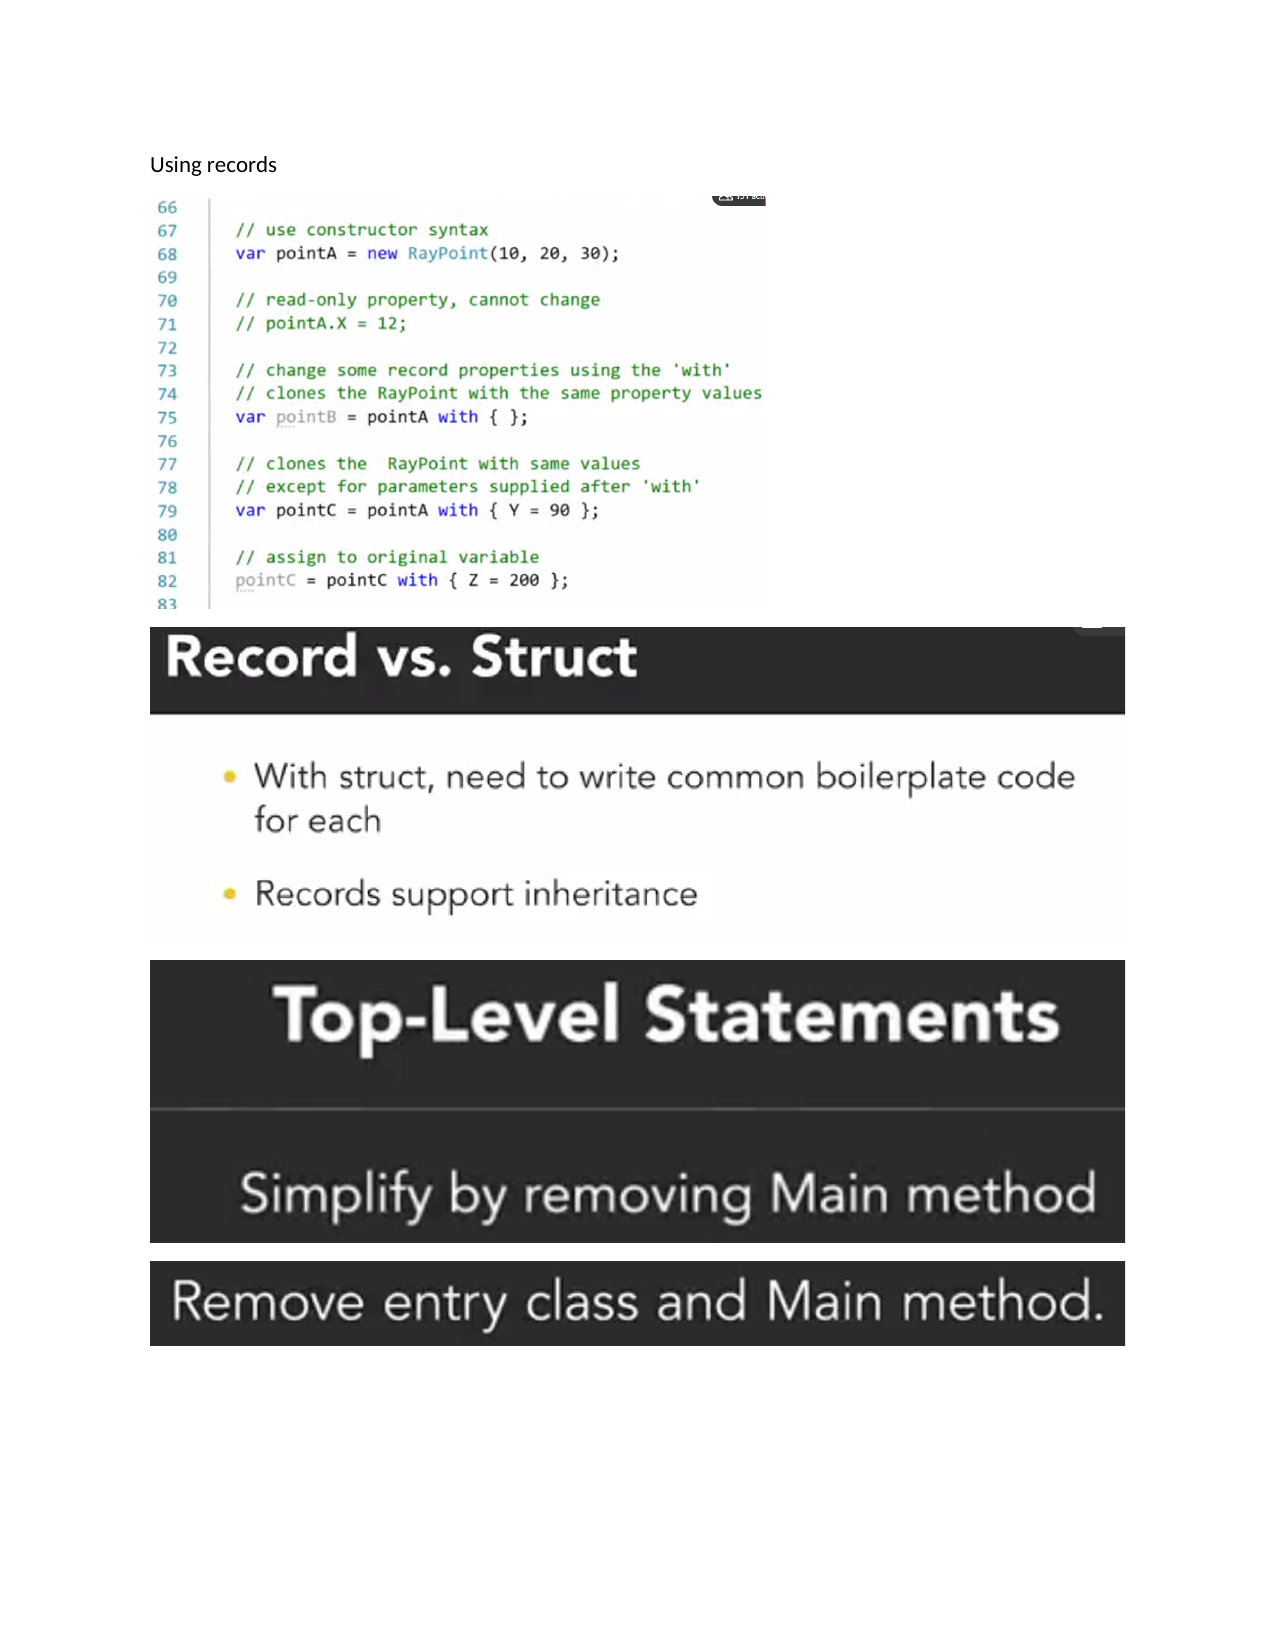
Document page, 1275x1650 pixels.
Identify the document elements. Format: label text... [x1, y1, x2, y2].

picture [150, 1261, 1125, 1346]
picture [150, 960, 1125, 1243]
picture [150, 196, 766, 609]
text Using records [150, 150, 1125, 178]
picture [150, 627, 1125, 942]
